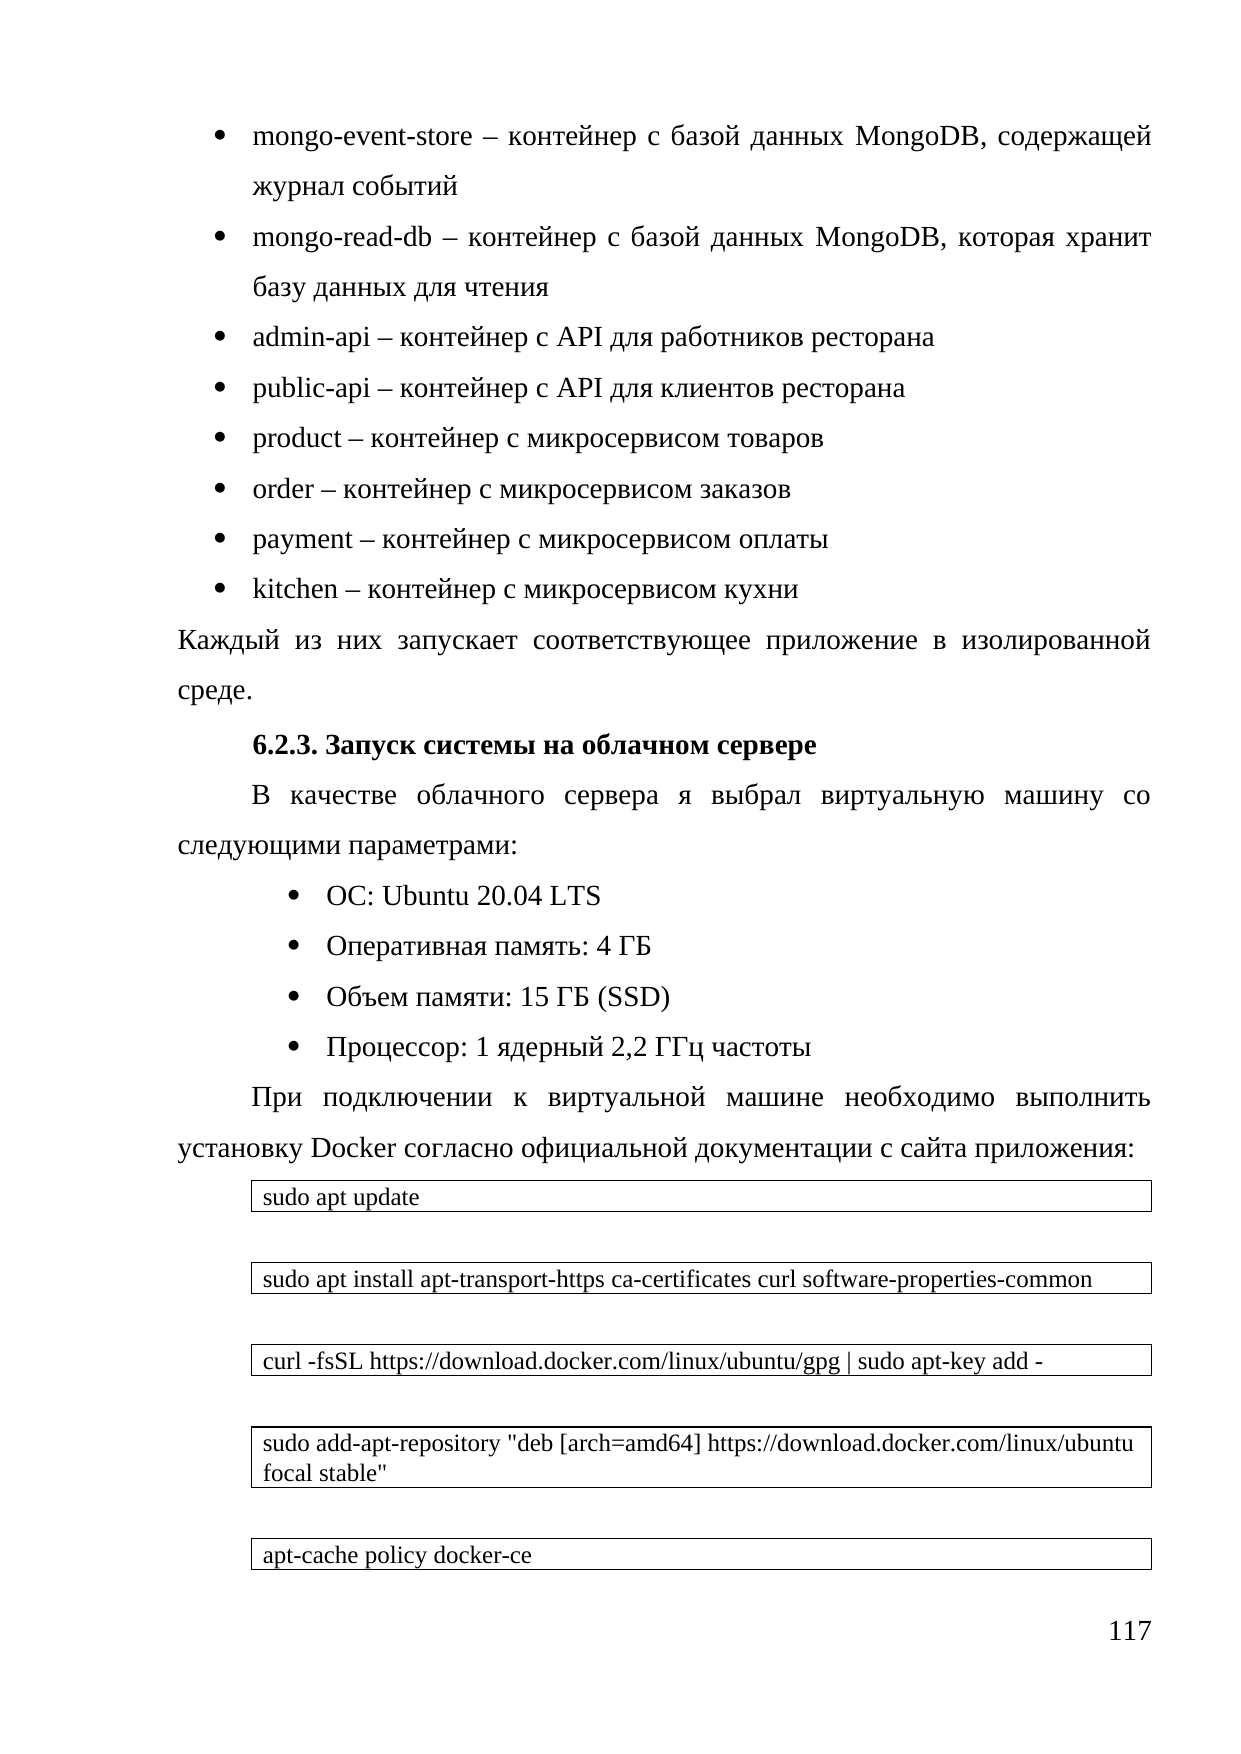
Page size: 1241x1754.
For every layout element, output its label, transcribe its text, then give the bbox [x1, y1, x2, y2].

table_header sudo add-apt-repository "deb [arch=amd64] https://download.docker.com/linux/ubuntu focal stable" [252, 1428, 1151, 1487]
list order – контейнер с микросервисом заказов [215, 471, 1152, 504]
text Каждый из них запускает соответствующее приложение в изолированной среде. [177, 622, 1152, 706]
list kitchen – контейнер с микросервисом кухни [215, 572, 1152, 605]
table_header sudo apt update [252, 1181, 1151, 1211]
list Объем памяти: 15 ГБ (SSD) [288, 979, 1152, 1012]
text При подключении к виртуальной машине необходимо выполнить установку Docker согласно официальной документации с сайта приложения: [177, 1079, 1152, 1163]
list payment – контейнер с микросервисом оплаты [215, 521, 1152, 555]
list Оперативная память: 4 ГБ [288, 928, 1152, 962]
table_header sudo apt install apt-transport-https ca-certificates curl software-properties-common [252, 1263, 1151, 1293]
text В качестве облачного сервера я выбрал виртуальную машину со следующими параметрами: [177, 777, 1152, 861]
list mongo-read-db – контейнер с базой данных MongoDB, которая хранит базу данных для чтения [215, 219, 1152, 303]
list ОС: Ubuntu 20.04 LTS [288, 878, 1152, 911]
list public-api – контейнер с API для клиентов ресторана [215, 370, 1152, 404]
table_header apt-cache policy docker-ce [252, 1539, 1151, 1569]
subtitle Запуск системы на облачном сервере [252, 727, 1152, 760]
list mongo-event-store – контейнер с базой данных MongoDB, содержащей журнал событий [215, 118, 1152, 202]
list Процессор: 1 ядерный 2,2 ГГц частоты [288, 1029, 1152, 1063]
list product – контейнер с микросервисом товаров [215, 420, 1152, 454]
list admin-api – контейнер с API для работников ресторана [215, 319, 1152, 353]
table_header curl -fsSL https://download.docker.com/linux/ubuntu/gpg | sudo apt-key add - [252, 1345, 1151, 1375]
